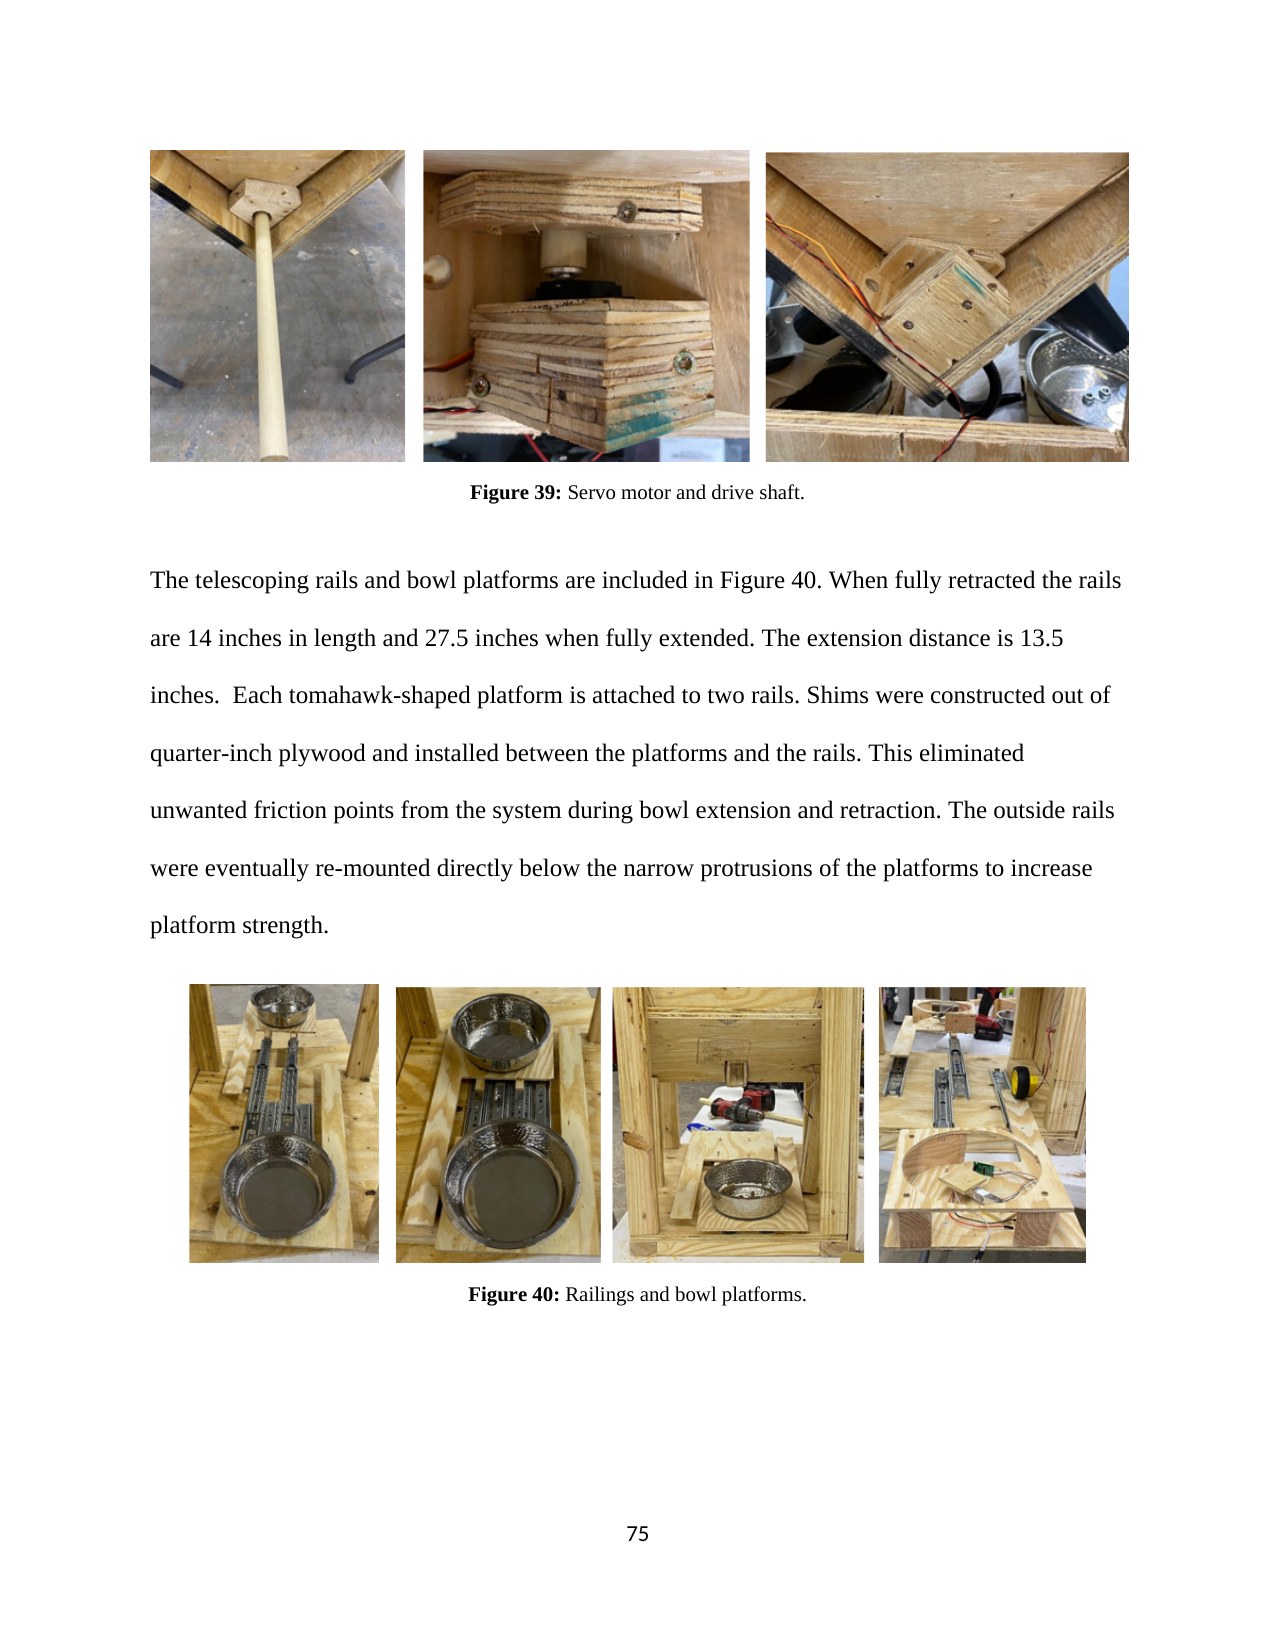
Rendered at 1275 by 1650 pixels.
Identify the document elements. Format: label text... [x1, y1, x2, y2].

picture [189, 984, 1086, 1263]
text Figure 39: Servo motor and drive shaft. [150, 480, 1125, 504]
picture [150, 150, 1129, 462]
text Figure 40: Railings and bowl platforms. [150, 1281, 1125, 1306]
text The telescoping rails and bowl platforms are included in Figure 40. When fully retracted the rails are 14 inches in length and 27.5 inches when fully extended. The extension distance is 13.5 inches. Each tomahawk-shaped platform is attached to two rails. Shims were constructed out of quarter-inch plywood and installed between the platforms and the rails. This eliminated unwanted friction points from the system during bowl extension and retraction. The outside rails were eventually re-mounted directly below the narrow protrusions of the platforms to increase platform strength. [150, 565, 1125, 939]
